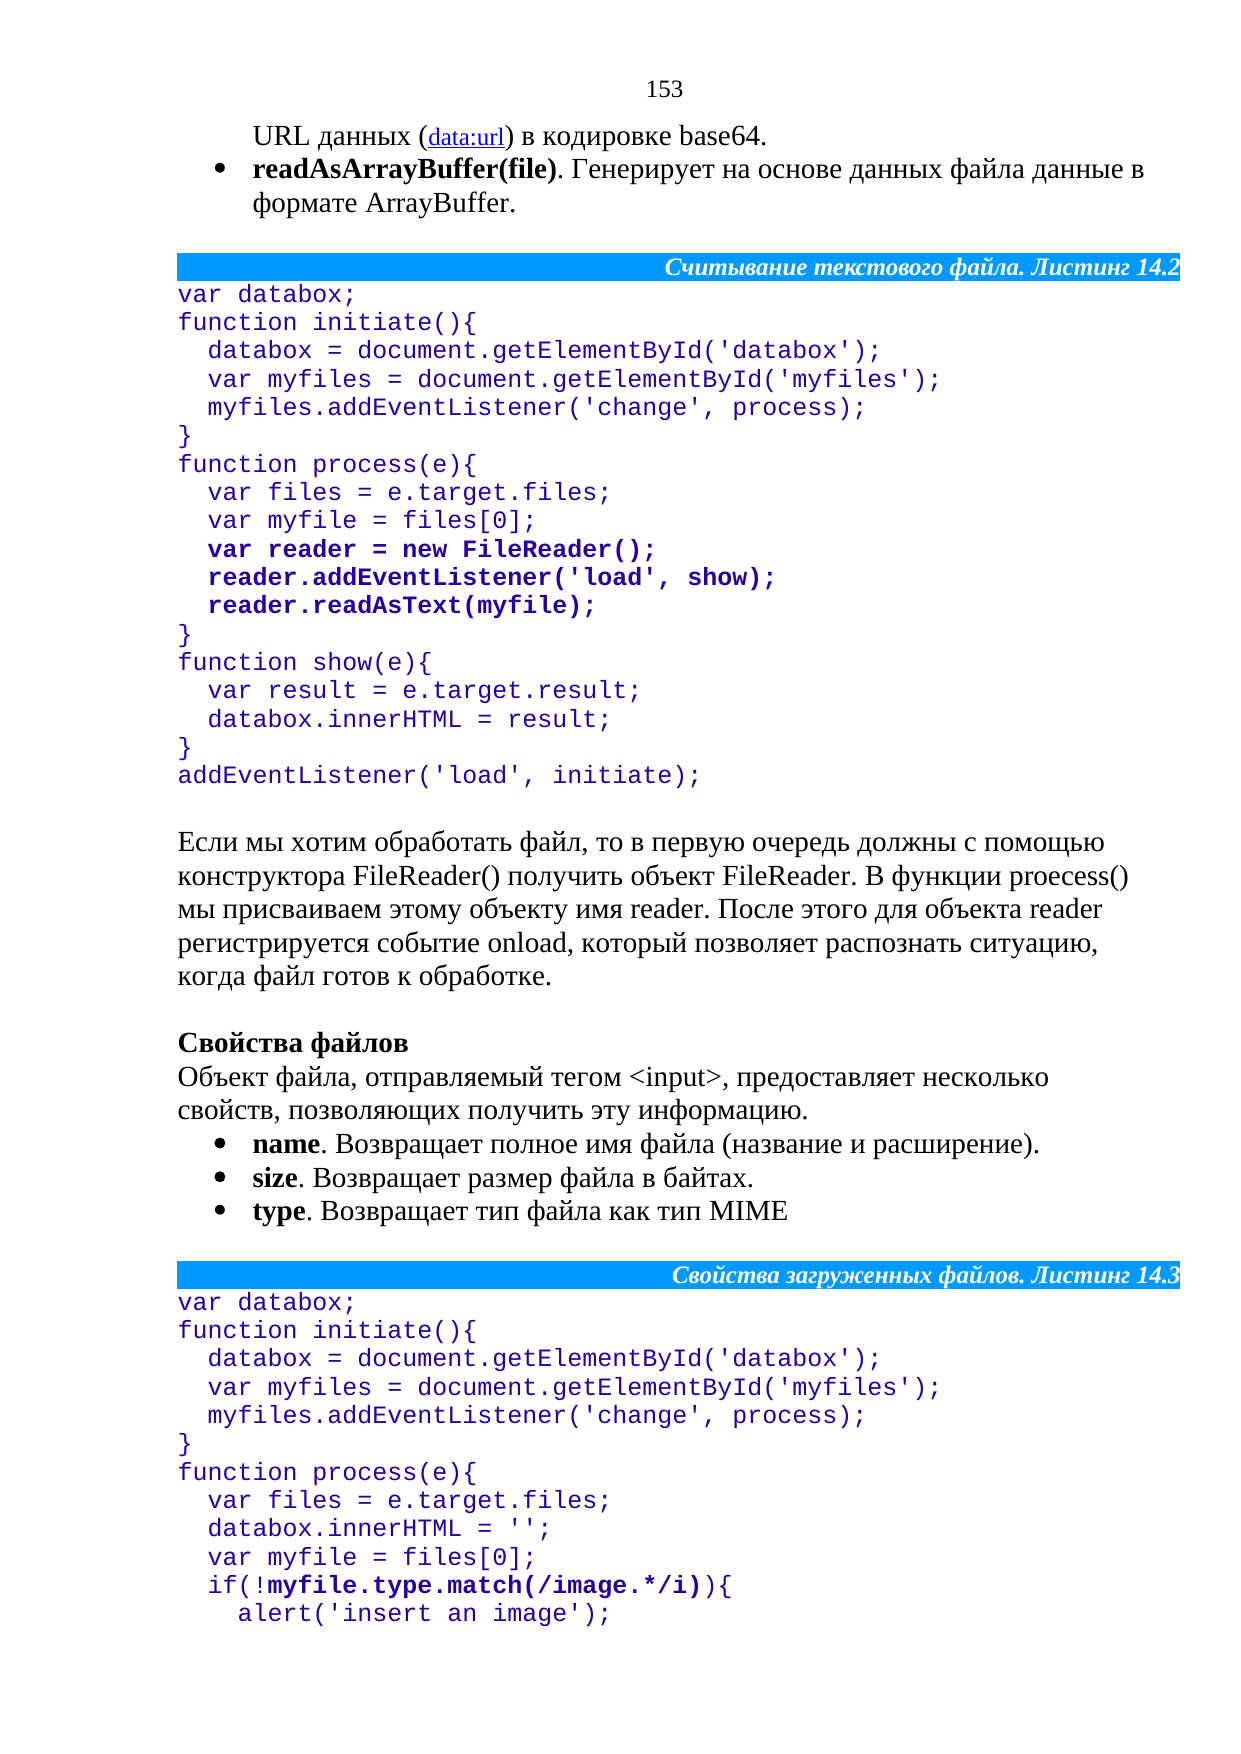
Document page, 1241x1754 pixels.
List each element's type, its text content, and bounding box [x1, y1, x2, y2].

list type. Возвращает тип файла как тип MIME [215, 1193, 1152, 1227]
list readAsDataURL(file). Генерирует предсталяющий содержимое файлов URL данных (data:url) в кодировке base64. [215, 118, 1152, 152]
text Свойства файлов [177, 1025, 1152, 1059]
text Объект файла, отправляемый тегом <input>, предоставляет несколько свойств, позволяющих получить эту информацию. [177, 1059, 1152, 1126]
list readAsArrayBuffer(file). Генерирует на основе данных файла данные в формате ArrayBuffer. [215, 152, 1152, 219]
table_header Свойства загруженных файлов. Листинг 14.3 [177, 1261, 1180, 1289]
table_cell var databox; function initiate(){ databox = document.getElementById('databox'); var myfiles = document.getElementById('myfiles'); myfiles.addEventListener('change', process); } function process(e){ var files = e.target.files; var myfile = files[0]; var reader = new FileReader(); reader.addEventListener('load', show); reader.readAsText(myfile); } function show(e){ var result = e.target.result; databox.innerHTML = result; } addEventListener('load', initiate); [177, 281, 1180, 824]
list name. Возвращает полное имя файла (название и расширение). [215, 1126, 1152, 1160]
text Если мы хотим обработать файл, то в первую очередь должны с помощью конструктора FileReader() получить объект FileReader. В функции proecess() мы присваиваем этому объекту имя reader. После этого для объекта reader регистрируется событие onload, который позволяет распознать ситуацию, когда файл готов к обработке. [177, 824, 1152, 992]
list size. Возвращает размер файла в байтах. [215, 1160, 1152, 1193]
table_header Считывание текстового файла. Листинг 14.2 [177, 253, 1180, 281]
